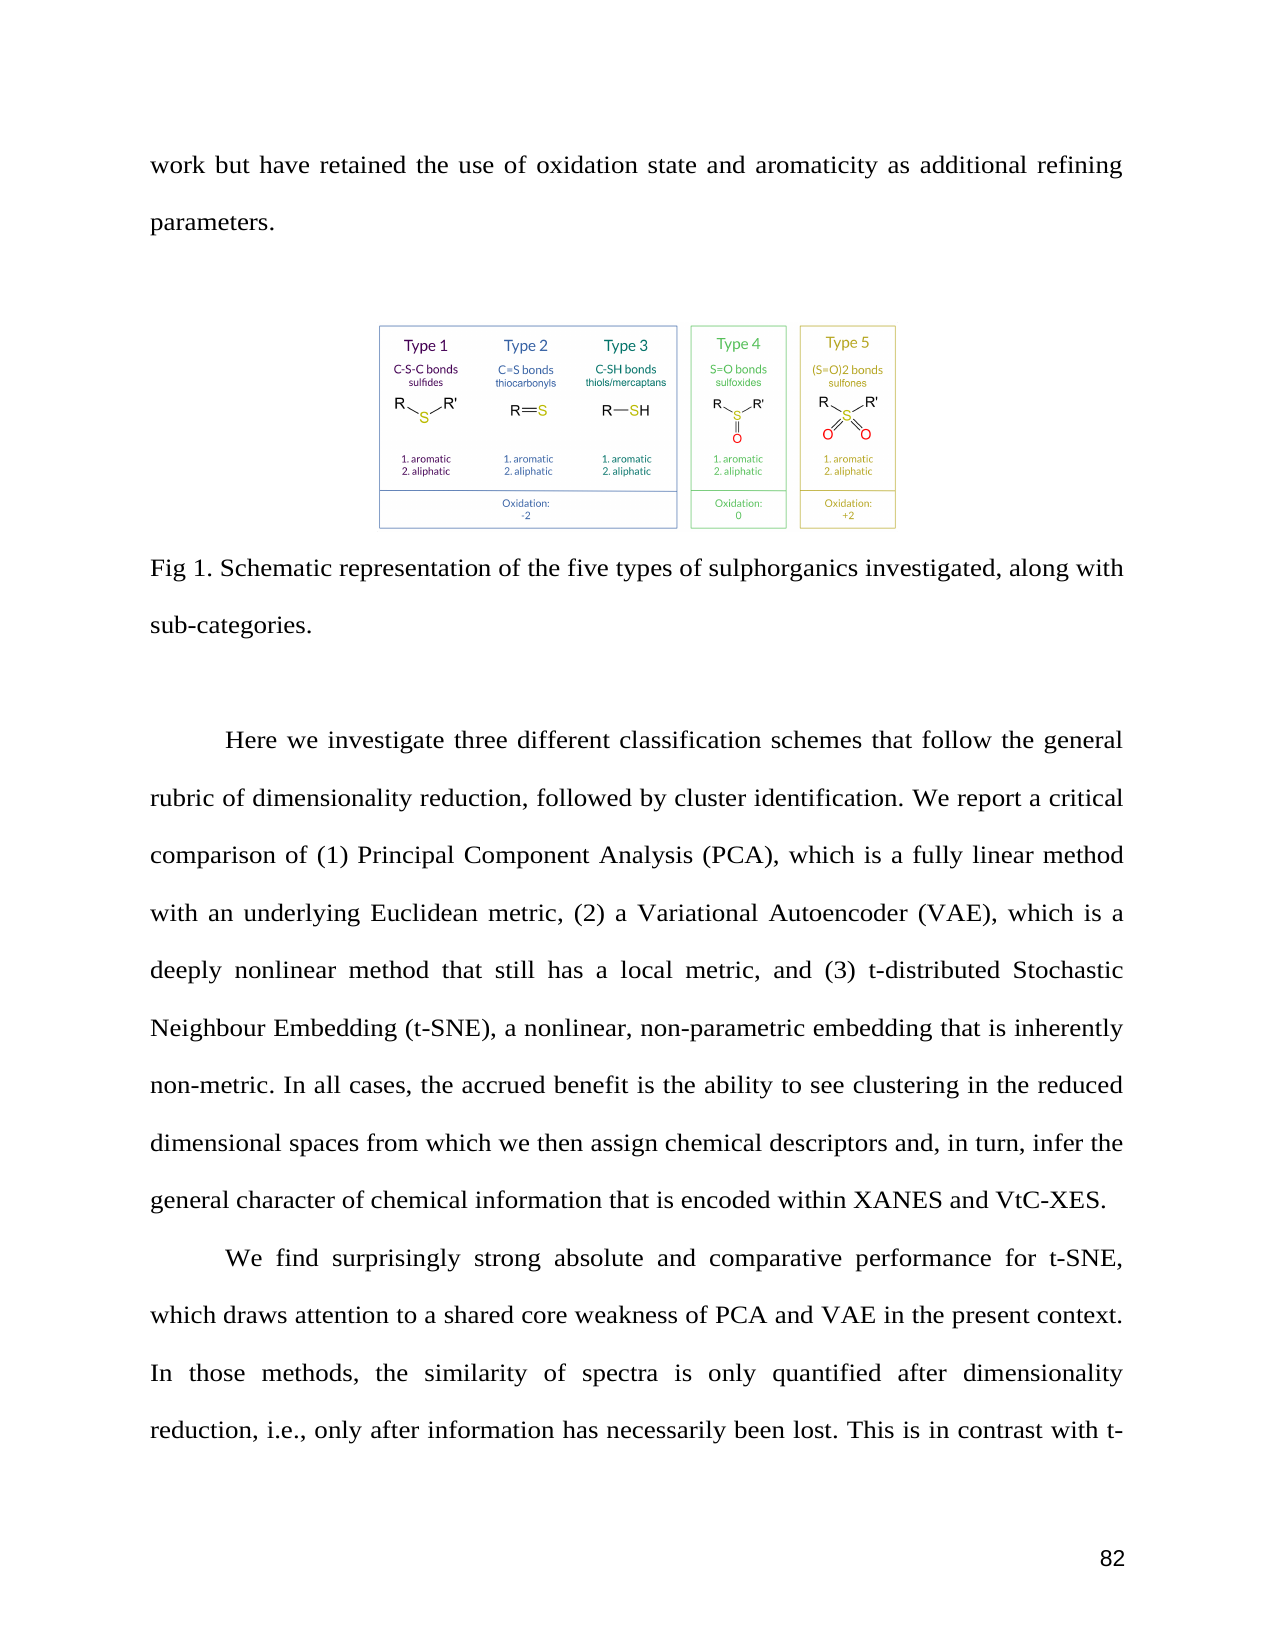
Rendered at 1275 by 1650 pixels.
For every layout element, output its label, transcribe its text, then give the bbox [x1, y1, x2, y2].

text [150, 150, 1125, 236]
picture [377, 322, 898, 532]
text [150, 1243, 1125, 1444]
text Fig 1. Schematic representation of the five types of sulphorganics investigated, along with sub-categories. [150, 553, 1125, 639]
text Here we investigate three different classification schemes that follow the general rubric of dimensionality reduction, followed by cluster identification. We report a critical comparison of (1) Principal Component Analysis (PCA), which is a fully linear method with an underlying Euclidean metric, (2) a Variational Autoencoder (VAE), which is a deeply nonlinear method that still has a local metric, and (3) t-distributed Stochastic Neighbour Embedding (t-SNE), a nonlinear, non-parametric embedding that is inherently non-metric. In all cases, the accrued benefit is the ability to see clustering in the reduced dimensional spaces from which we then assign chemical descriptors and, in turn, infer the general character of chemical information that is encoded within XANES and VtC-XES. [150, 725, 1125, 1214]
